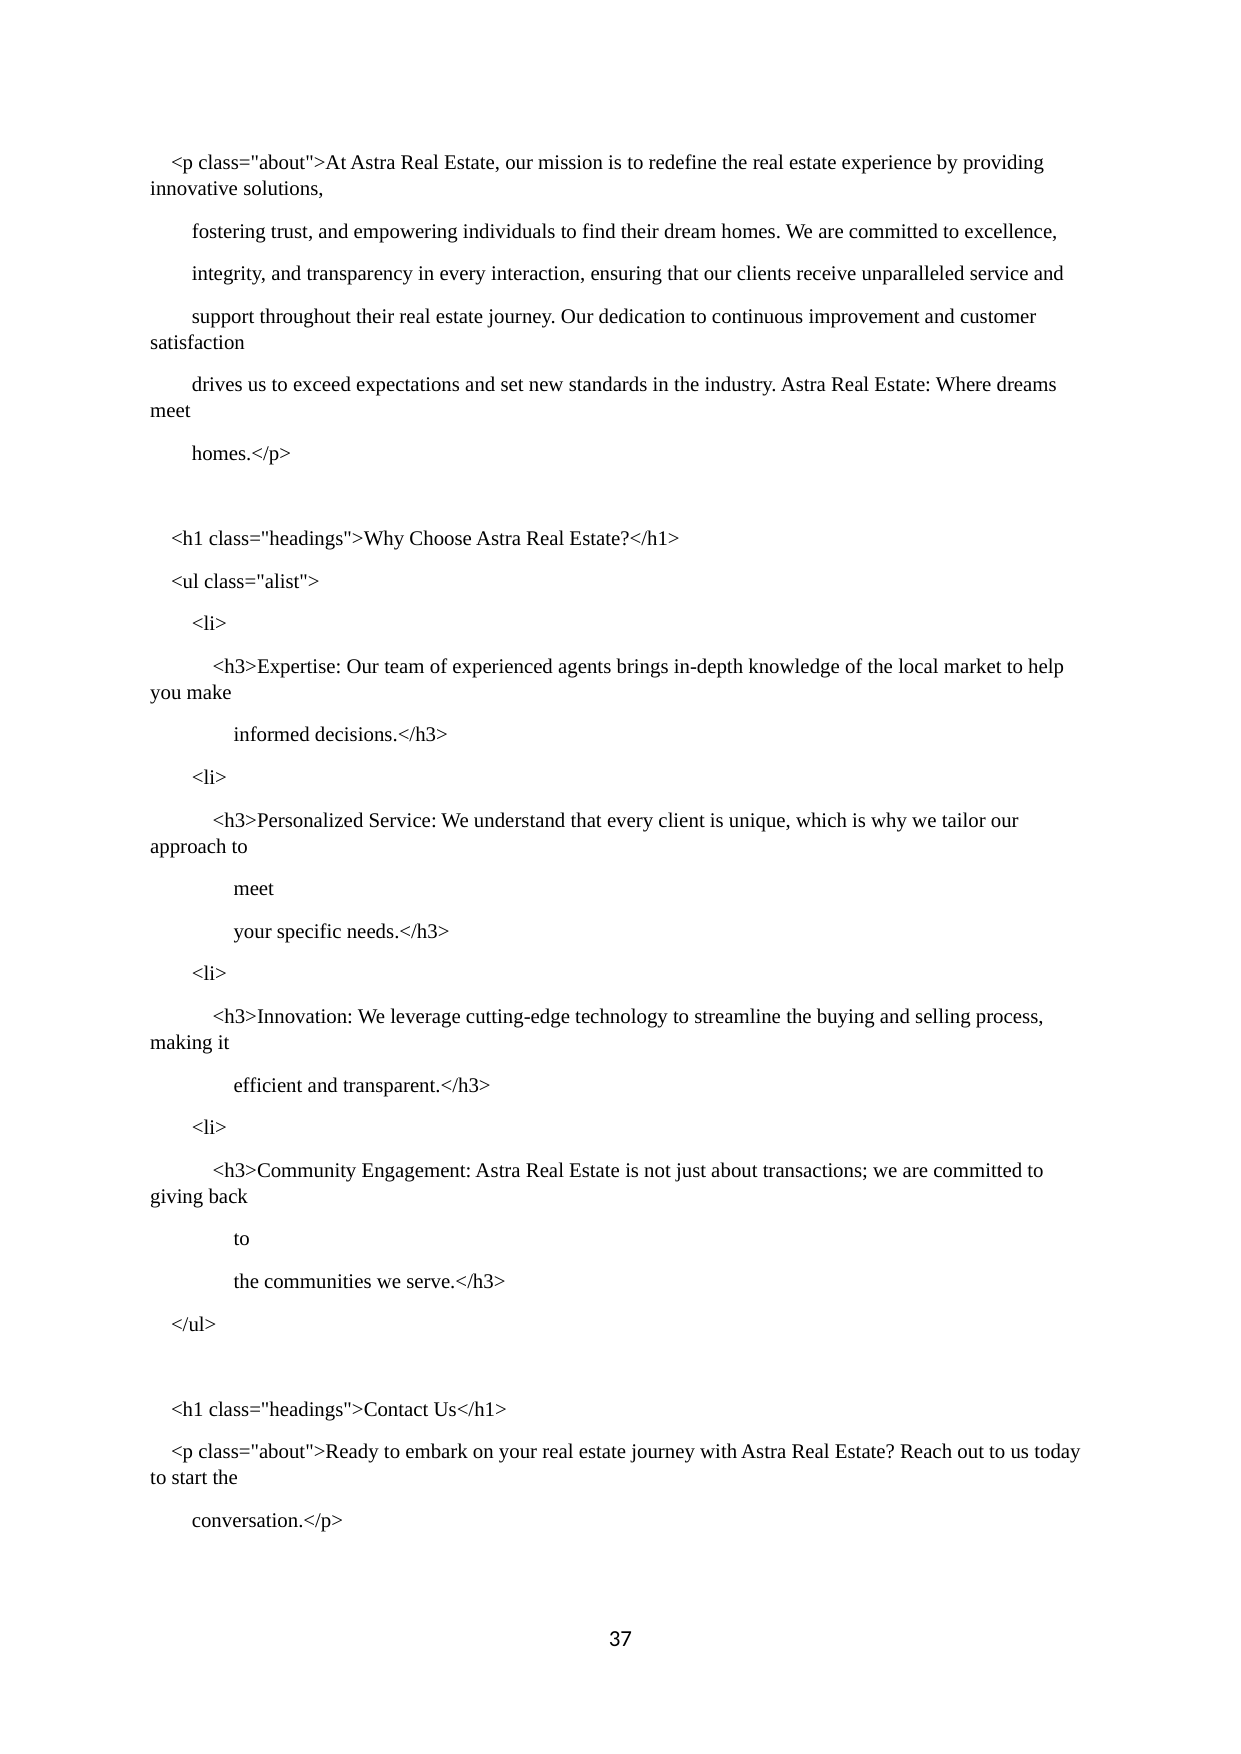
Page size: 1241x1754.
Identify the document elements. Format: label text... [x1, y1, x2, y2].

text the communities we serve.</h3> [150, 1269, 1090, 1293]
text conversation.</p> [150, 1508, 1090, 1532]
text <h1 class="headings">Contact Us</h1> [150, 1397, 1090, 1421]
text <li> [150, 765, 1090, 789]
text <p class="about">Ready to embark on your real estate journey with Astra Real Estate? Reach out to us today to start the [150, 1439, 1090, 1489]
text <li> [150, 1115, 1090, 1139]
text <li> [150, 961, 1090, 985]
text <h3>Personalized Service: We understand that every client is unique, which is why we tailor our approach to [150, 808, 1090, 858]
text <h3>Innovation: We leverage cutting-edge technology to streamline the buying and selling process, making it [150, 1004, 1090, 1054]
text <h3>Community Engagement: Astra Real Estate is not just about transactions; we are committed to giving back [150, 1158, 1090, 1208]
text <h3>Expertise: Our team of experienced agents brings in-depth knowledge of the local market to help you make [150, 654, 1090, 704]
text <ul class="alist"> [150, 569, 1090, 593]
text <p class="about">At Astra Real Estate, our mission is to redefine the real estate experience by providing innovative solutions, [150, 150, 1090, 200]
text homes.</p> [150, 441, 1090, 465]
text meet [150, 876, 1090, 900]
text </ul> [150, 1311, 1090, 1336]
text your specific needs.</h3> [150, 919, 1090, 943]
text efficient and transparent.</h3> [150, 1072, 1090, 1097]
text <li> [150, 611, 1090, 635]
text <h1 class="headings">Why Choose Astra Real Estate?</h1> [150, 526, 1090, 550]
text to [150, 1226, 1090, 1250]
text drives us to exceed expectations and set new standards in the industry. Astra Real Estate: Where dreams meet [150, 372, 1090, 422]
text integrity, and transparency in every interaction, ensuring that our clients receive unparalleled service and [150, 261, 1090, 285]
text fostering trust, and empowering individuals to find their dream homes. We are committed to excellence, [150, 218, 1090, 243]
text informed decisions.</h3> [150, 722, 1090, 746]
text support throughout their real estate journey. Our dedication to continuous improvement and customer satisfaction [150, 304, 1090, 354]
